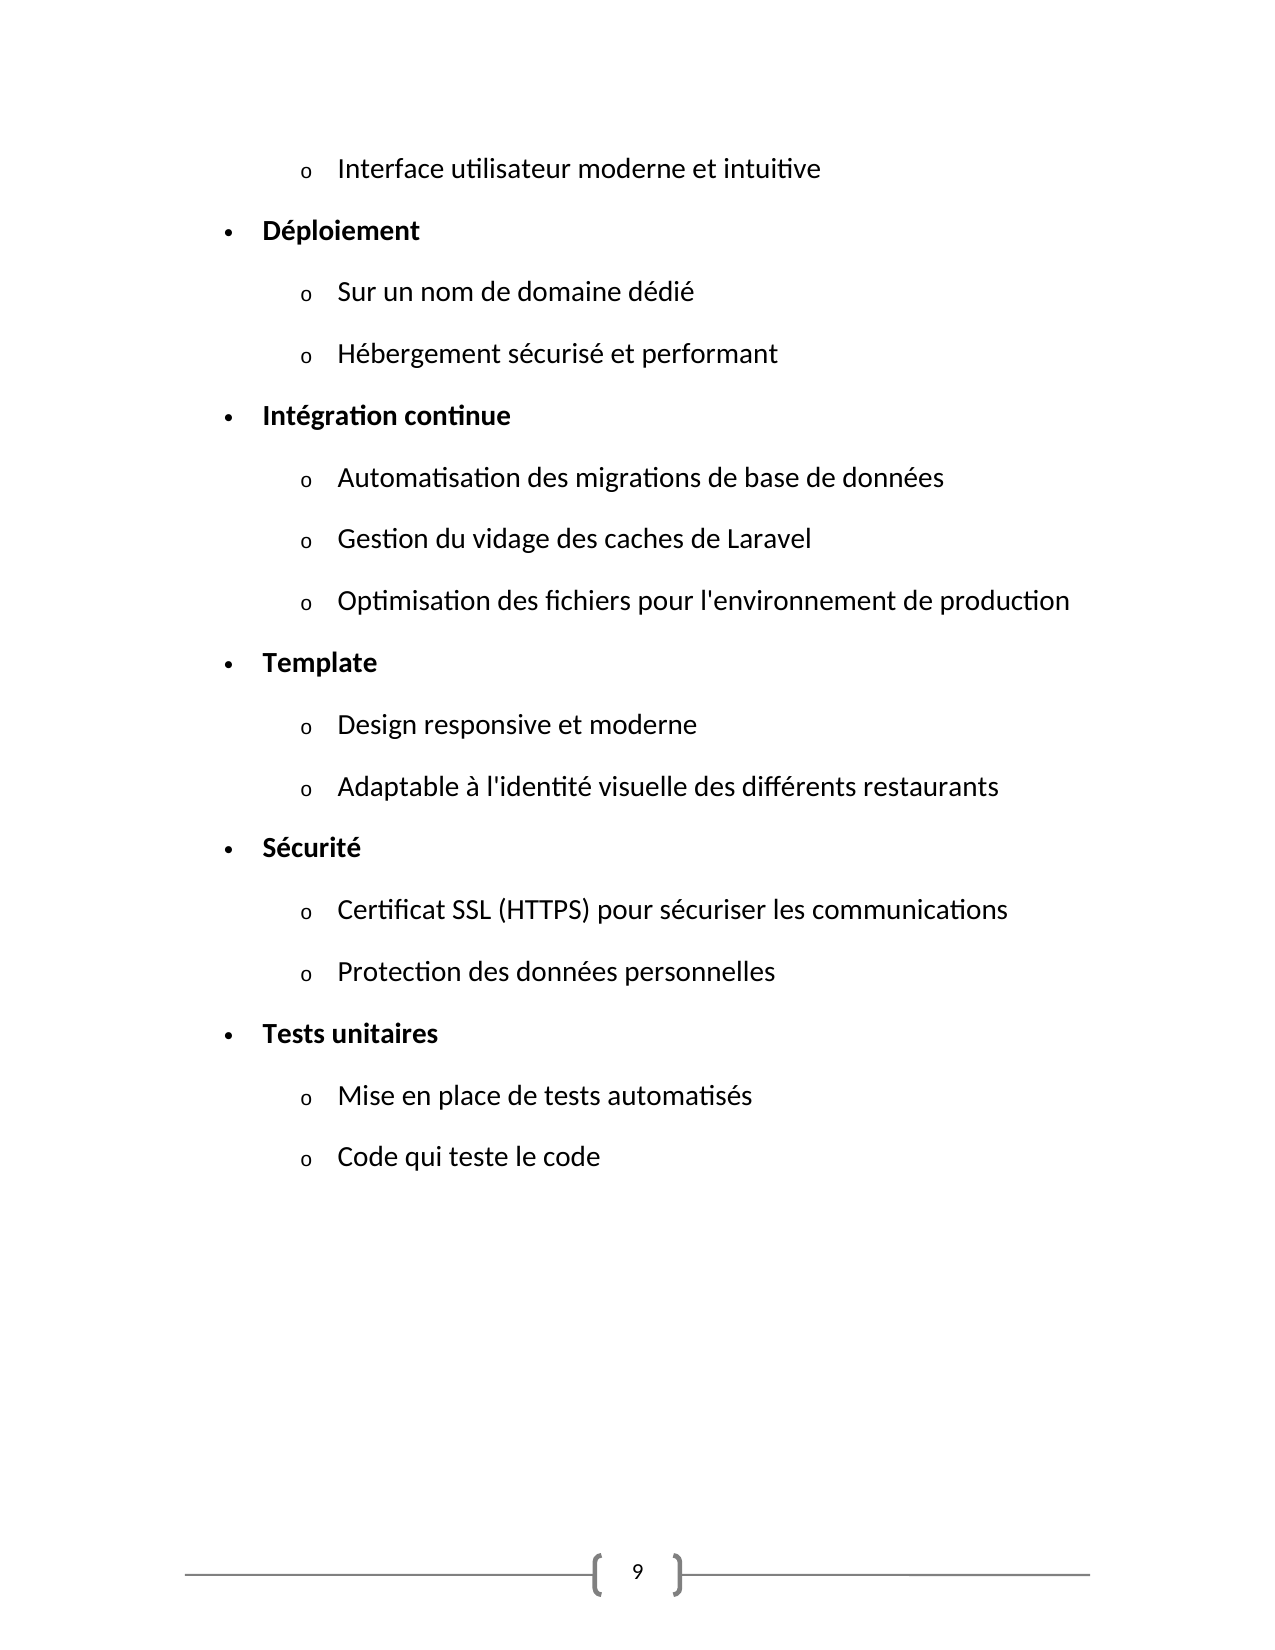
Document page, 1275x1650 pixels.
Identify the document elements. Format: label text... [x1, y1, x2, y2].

list Déploiement [225, 212, 1087, 247]
list Gestion du vidage des caches de Laravel [300, 521, 1087, 556]
list Template [225, 644, 1087, 680]
list Sécurité [225, 829, 1087, 865]
list Adaptable à l'identité visuelle des différents restaurants [300, 768, 1087, 803]
list Optimisation des fichiers pour l'environnement de production [300, 582, 1087, 618]
list Certificat SSL (HTTPS) pour sécuriser les communications [300, 891, 1087, 927]
list Protection des données personnelles [300, 953, 1087, 989]
list Intégration continue [225, 397, 1087, 433]
list Code qui teste le code [300, 1138, 1087, 1174]
list Tests unitaires [225, 1015, 1087, 1050]
list Hébergement sécurisé et performant [300, 335, 1087, 371]
list Automatisation des migrations de base de données [300, 459, 1087, 494]
list Sur un nom de domaine dédié [300, 273, 1087, 309]
list Mise en place de tests automatisés [300, 1077, 1087, 1112]
list Design responsive et moderne [300, 706, 1087, 742]
list Interface utilisateur moderne et intuitive [300, 150, 1087, 186]
